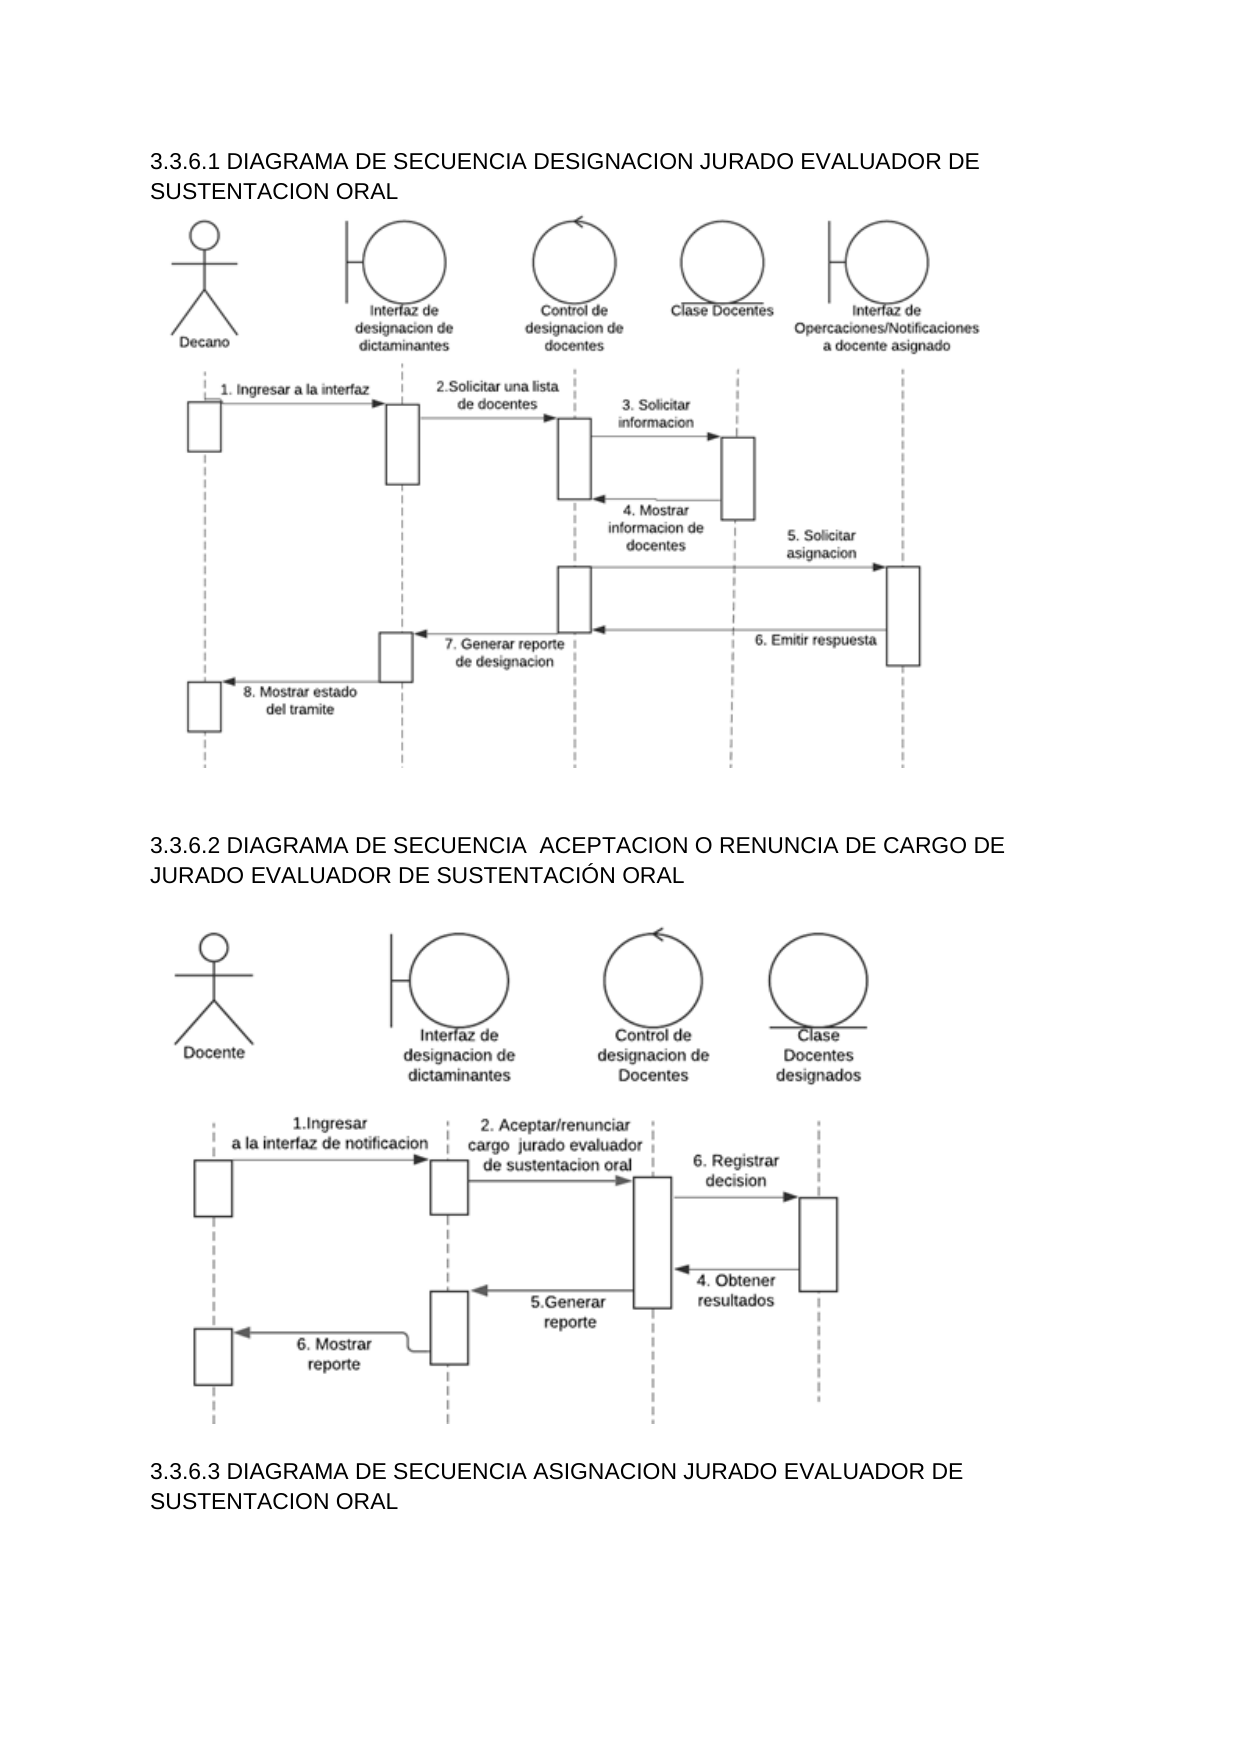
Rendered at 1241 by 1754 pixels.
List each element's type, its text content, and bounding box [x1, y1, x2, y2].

picture [150, 208, 994, 768]
text 3.3.6.1 DIAGRAMA DE SECUENCIA DESIGNACION JURADO EVALUADOR DE SUSTENTACION ORAL [150, 148, 1090, 204]
text 3.3.6.2 DIAGRAMA DE SECUENCIA ACEPTACION O RENUNCIA DE CARGO DE JURADO EVALUADOR DE SUSTENTACIÓN ORAL [150, 832, 1090, 888]
text 3.3.6.3 DIAGRAMA DE SECUENCIA ASIGNACION JURADO EVALUADOR DE SUSTENTACION ORAL [150, 1458, 1090, 1514]
picture [150, 922, 905, 1424]
